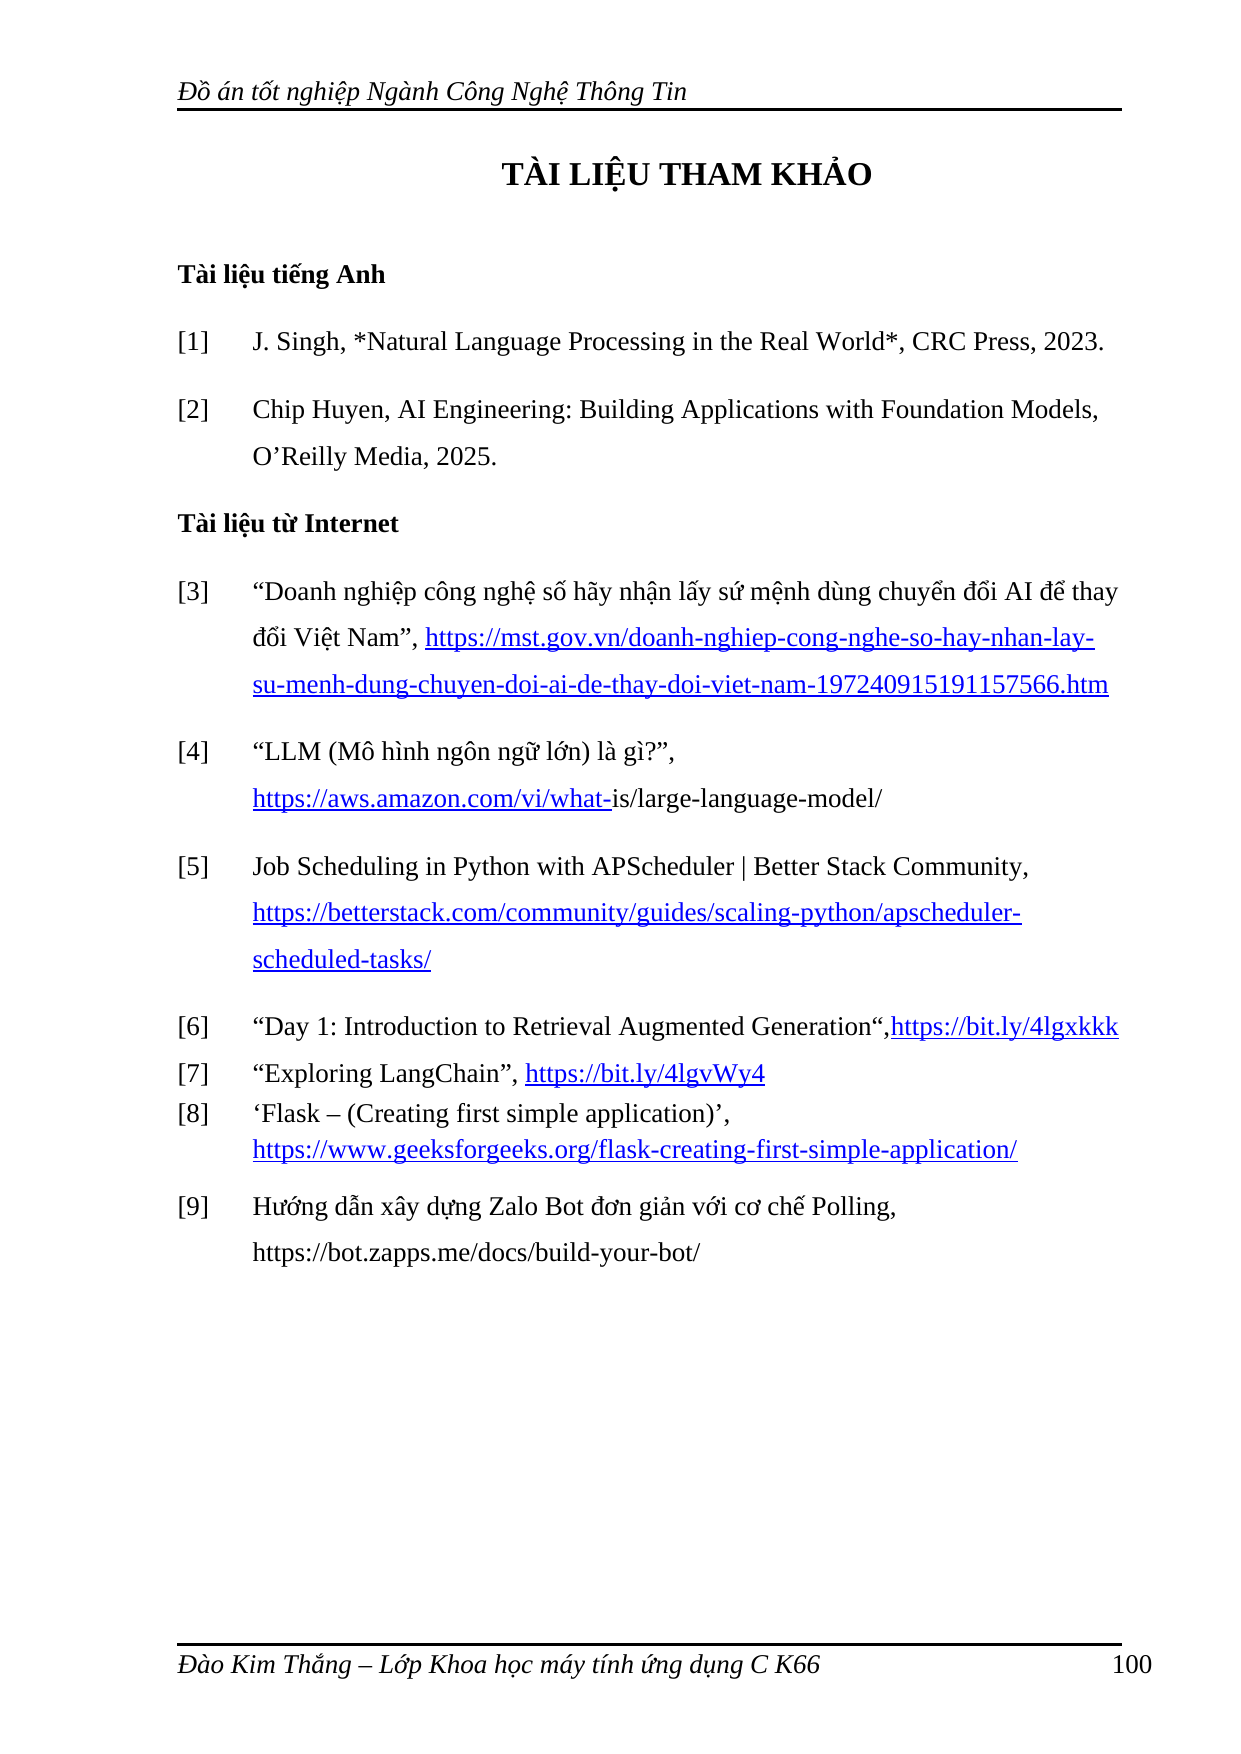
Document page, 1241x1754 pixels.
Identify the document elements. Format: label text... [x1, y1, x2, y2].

text Tài liệu từ Internet [177, 507, 1122, 538]
text [9] Hướng dẫn xây dựng Zalo Bot đơn giản với cơ chế Polling, https://bot.zapps.me/docs/build-your-bot/ [177, 1190, 1122, 1268]
text [4] “LLM (Mô hình ngôn ngữ lớn) là gì?”, https://aws.amazon.com/vi/what-is/large-language-model/ [177, 736, 1122, 813]
list [7] “Exploring LangChain”, https://bit.ly/4lgvWy4 [177, 1057, 1122, 1088]
text Tài liệu tiếng Anh [177, 258, 1122, 289]
text [1] J. Singh, *Natural Language Processing in the Real World*, CRC Press, 2023. [177, 326, 1122, 357]
text [8] ‘Flask – (Creating first simple application)’, https://www.geeksforgeeks.org/flask-creating-first-simple-application/ [177, 1098, 1122, 1164]
text [5] Job Scheduling in Python with APScheduler | Better Stack Community, https://betterstack.com/community/guides/scaling-python/apscheduler-scheduled-tasks/ [177, 850, 1122, 974]
list [6] “Day 1: Introduction to Retrieval Augmented Generation“,https://bit.ly/4lgxkkk [177, 1011, 1122, 1042]
text [3] “Doanh nghiệp công nghệ số hãy nhận lấy sứ mệnh dùng chuyển đổi AI để thay đổi Việt Nam”, https://mst.gov.vn/doanh-nghiep-cong-nghe-so-hay-nhan-lay-su-menh-dung-chuyen-doi-ai-de-thay-doi-viet-nam-197240915191157566.htm [177, 575, 1122, 699]
text [2] Chip Huyen, AI Engineering: Building Applications with Foundation Models, O’Reilly Media, 2025. [177, 393, 1122, 471]
subtitle TÀI LIỆU THAM KHẢO [252, 156, 1122, 193]
